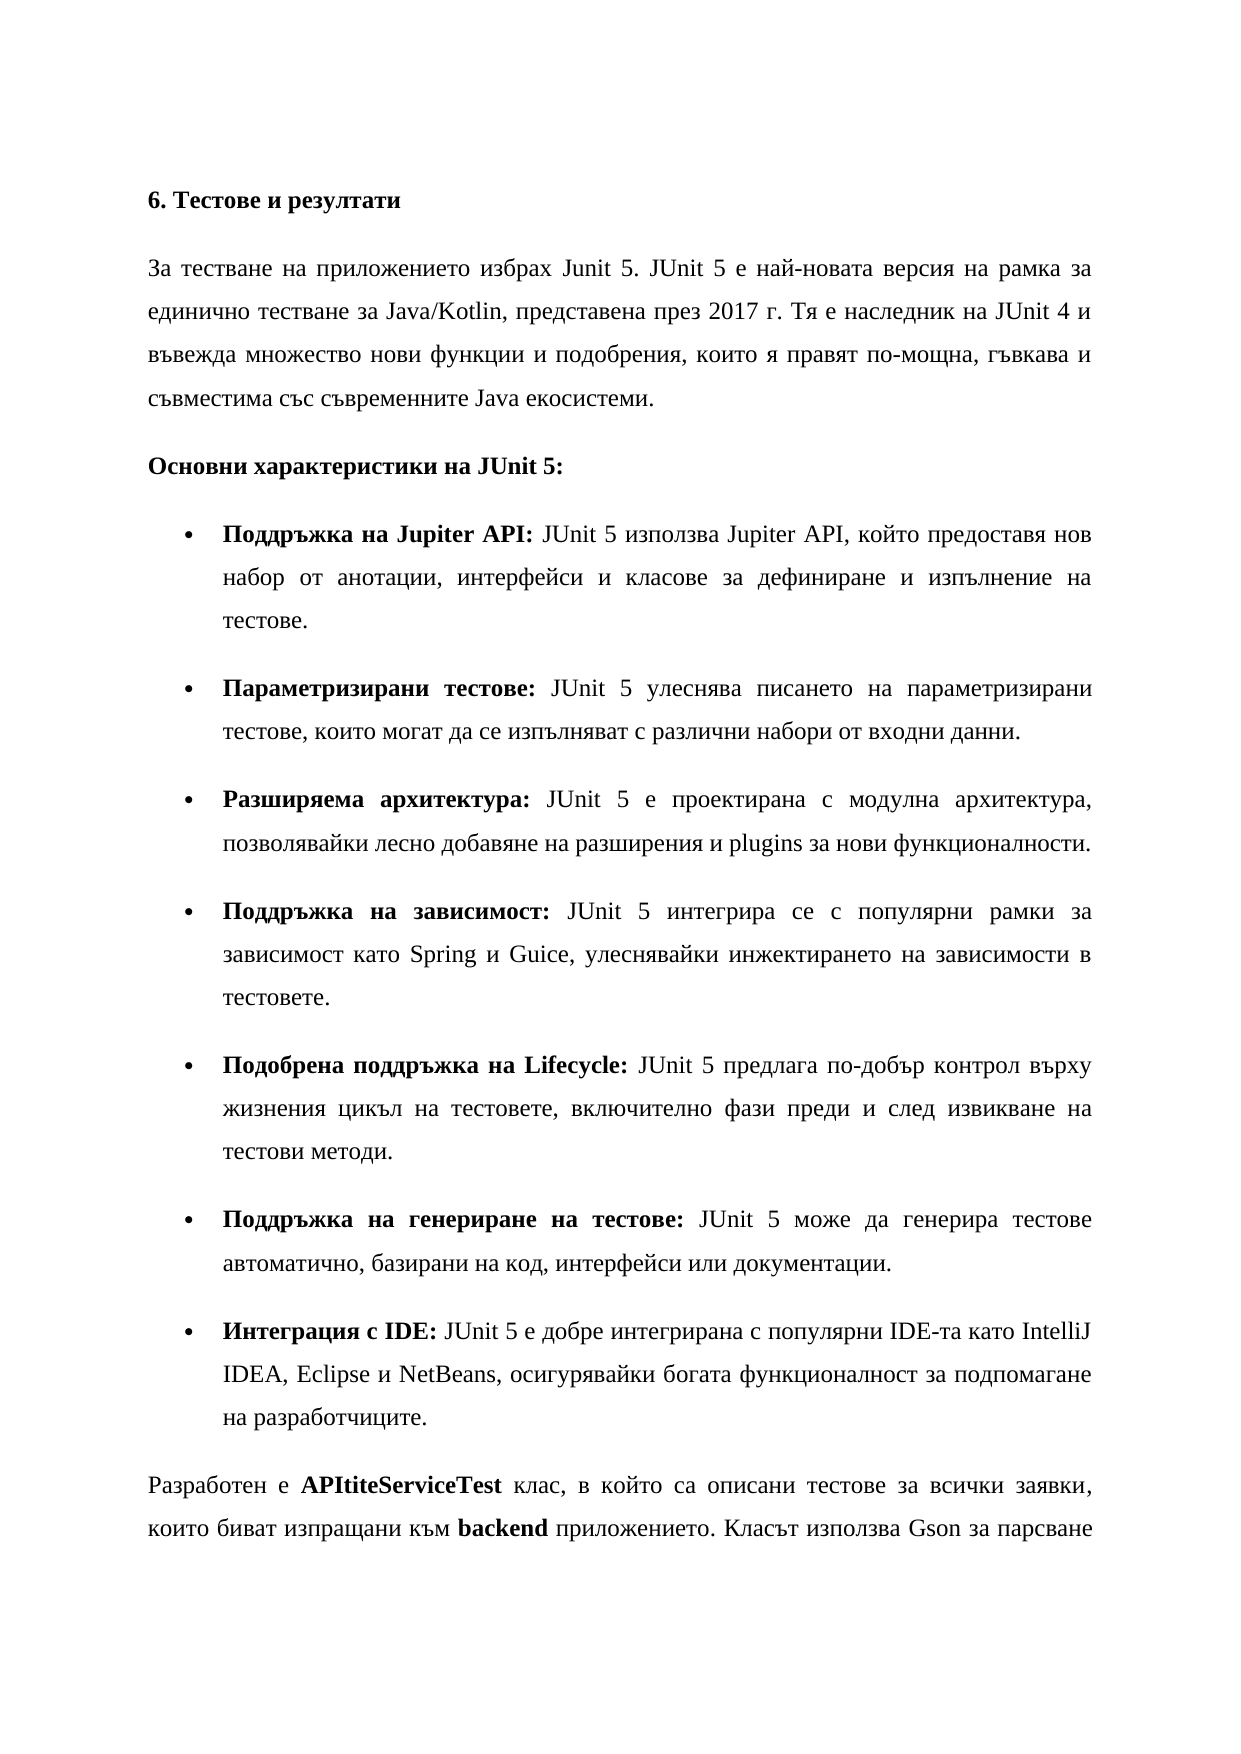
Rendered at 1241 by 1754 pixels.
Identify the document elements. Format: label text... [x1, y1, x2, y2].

text За тестване на приложението избрах Junit 5. JUnit 5 е най-новата версия на рамка за единично тестване за Java/Kotlin, представена през 2017 г. Тя е наследник на JUnit 4 и въвежда множество нови функции и подобрения, които я правят по-мощна, гъвкава и съвместима със съвременните Java екосистеми. [148, 253, 1093, 411]
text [148, 1470, 1093, 1542]
list Разширяема архитектура: JUnit 5 е проектирана с модулна архитектура, позволявайки лесно добавяне на разширения и plugins за нови функционалности. [185, 784, 1093, 856]
subtitle 6. Тестове и резултати [148, 185, 1093, 214]
list Поддръжка на генериране на тестове: JUnit 5 може да генерира тестове автоматично, базирани на код, интерфейси или документации. [185, 1204, 1093, 1276]
list Параметризирани тестове: JUnit 5 улеснява писането на параметризирани тестове, които могат да се изпълняват с различни набори от входни данни. [185, 673, 1093, 745]
list Интеграция с IDE: JUnit 5 е добре интегрирана с популярни IDE-та като IntelliJ IDEA, Eclipse и NetBeans, осигурявайки богата функционалност за подпомагане на разработчиците. [185, 1316, 1093, 1431]
list Подобрена поддръжка на Lifecycle: JUnit 5 предлага по-добър контрол върху жизнения цикъл на тестовете, включително фази преди и след извикване на тестови методи. [185, 1050, 1093, 1165]
text Основни характеристики на JUnit 5: [148, 451, 1093, 479]
list Поддръжка на Jupiter API: JUnit 5 използва Jupiter API, който предоставя нов набор от анотации, интерфейси и класове за дефиниране и изпълнение на тестове. [185, 519, 1093, 634]
list Поддръжка на зависимост: JUnit 5 интегрира се с популярни рамки за зависимост като Spring и Guice, улеснявайки инжектирането на зависимости в тестовете. [185, 896, 1093, 1011]
